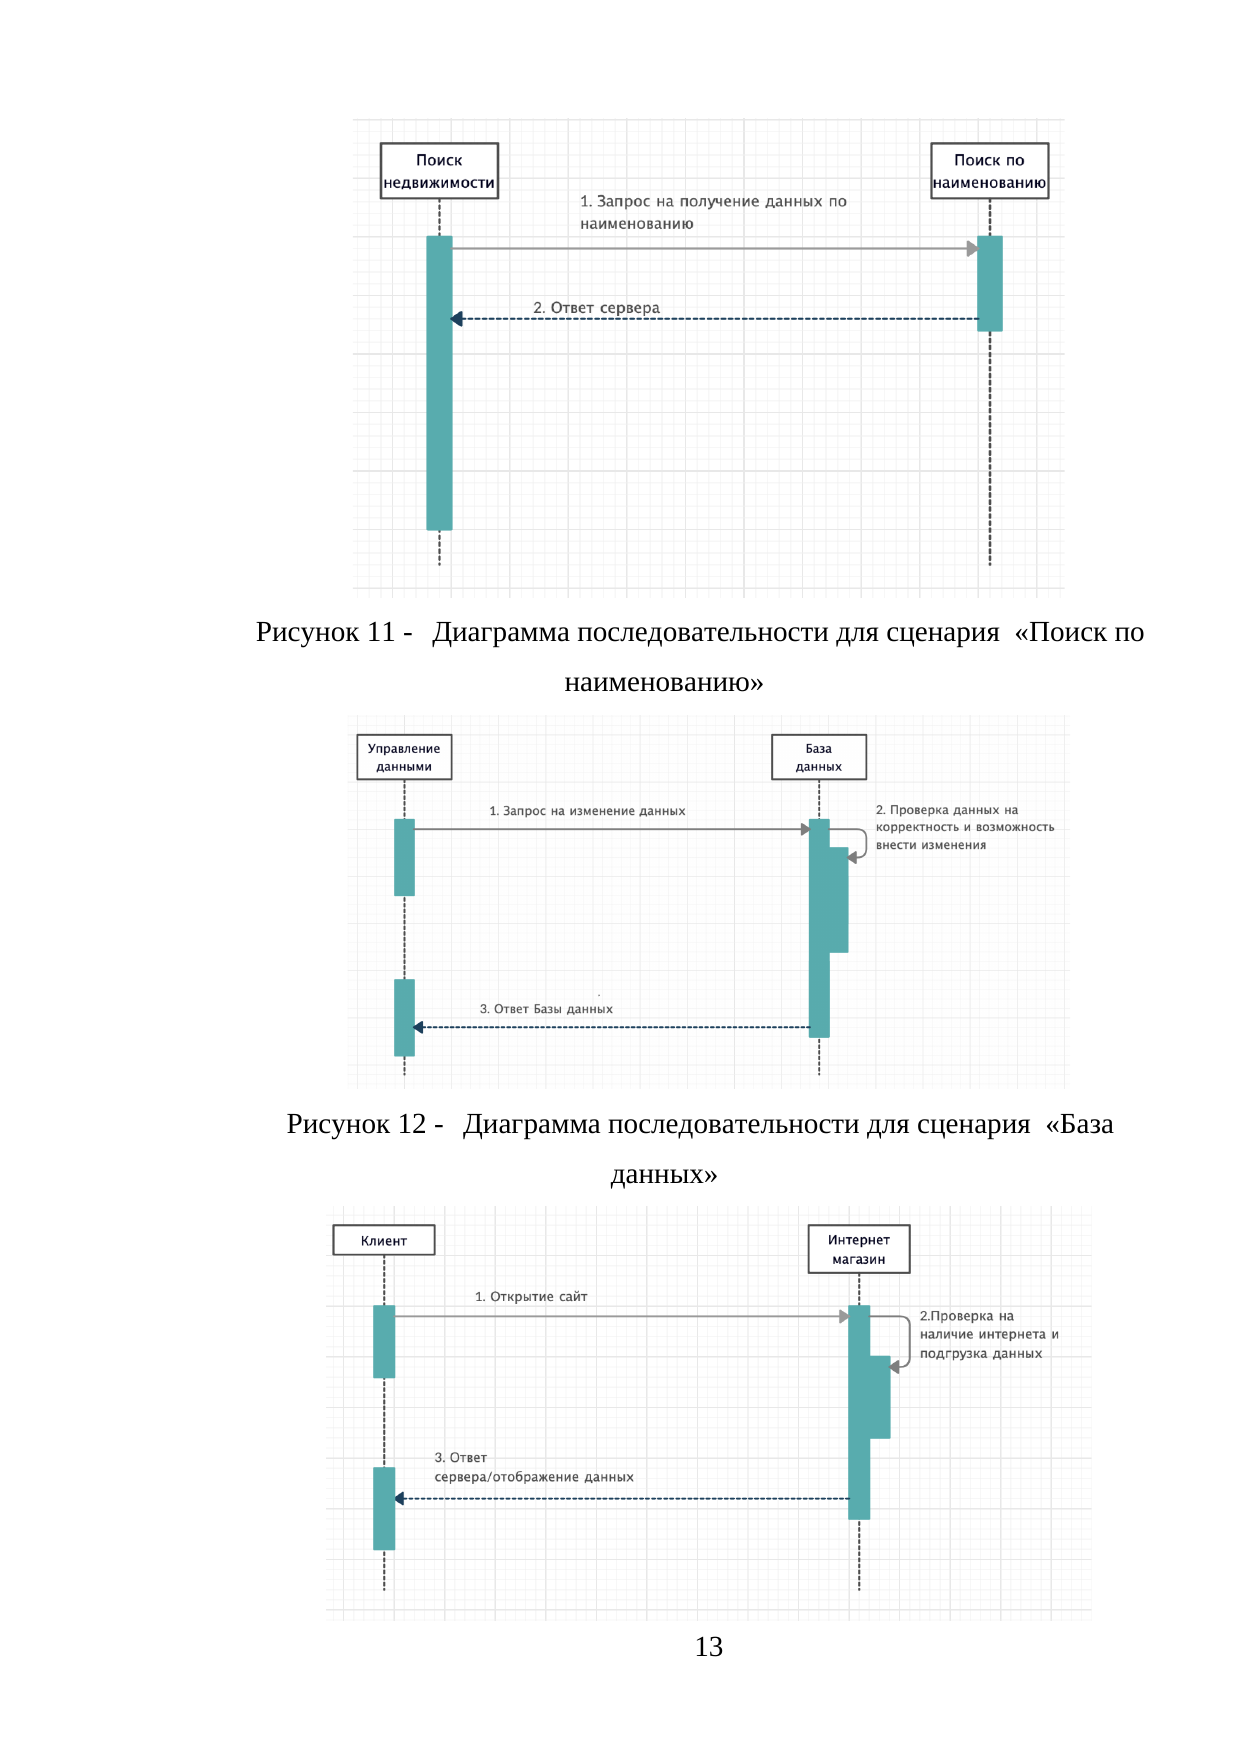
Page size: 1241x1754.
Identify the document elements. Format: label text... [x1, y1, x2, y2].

picture [352, 118, 1065, 598]
text Диаграмма последовательности для сценария «База данных» [177, 1106, 1152, 1190]
picture [326, 1206, 1092, 1621]
picture [347, 715, 1071, 1089]
text Диаграмма последовательности для сценария «Поиск по наименованию» [177, 614, 1152, 698]
